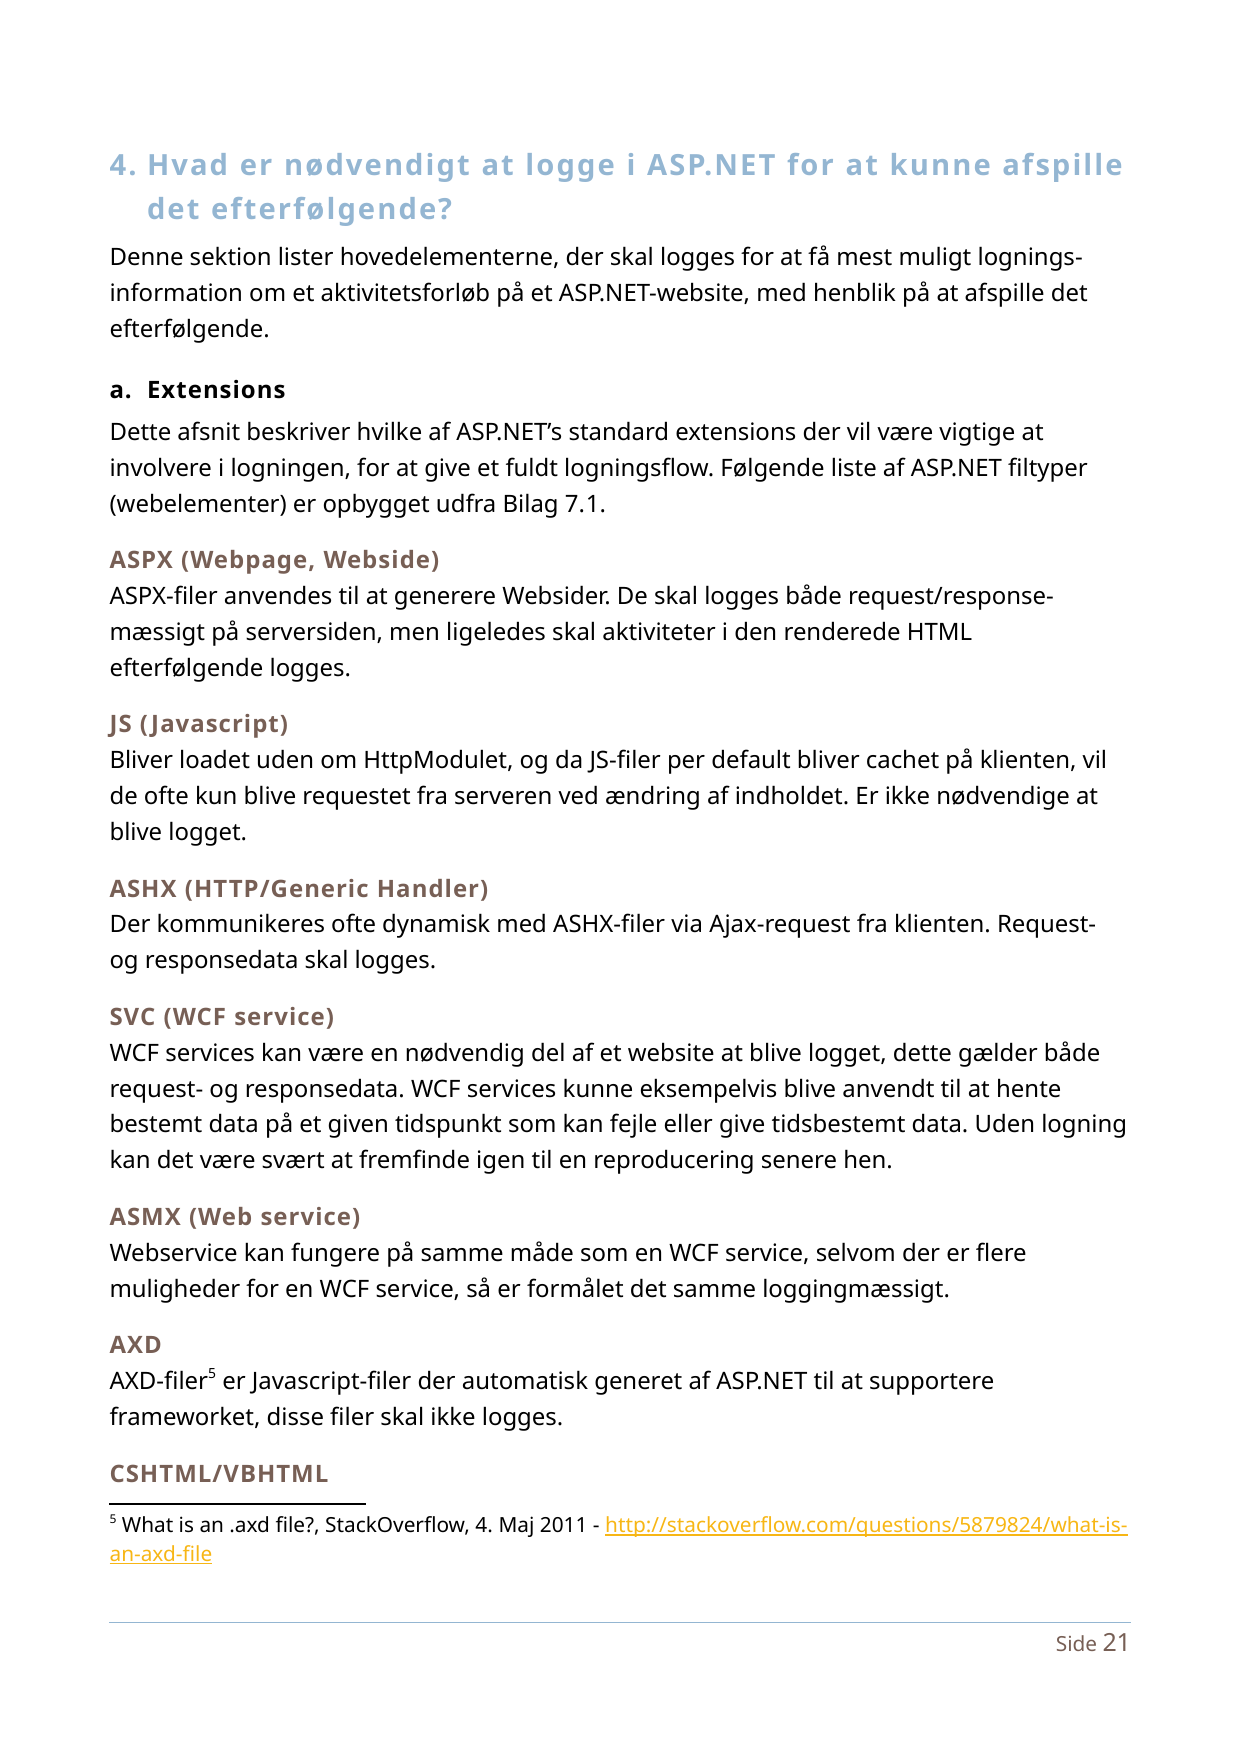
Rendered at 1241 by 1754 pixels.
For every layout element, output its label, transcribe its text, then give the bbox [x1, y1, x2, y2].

text AXD [109, 1328, 1131, 1361]
text SVC (WCF service) [109, 1000, 1131, 1032]
text Der kommunikeres ofte dynamisk med ASHX-filer via Ajax-request fra klienten. Request- og responsedata skal logges. [109, 907, 1131, 976]
text ASPX (Webpage, Webside) [109, 543, 1131, 576]
text ASMX (Web service) [109, 1200, 1131, 1232]
text Bliver loadet uden om HttpModulet, og da JS-filer per default bliver cachet på klienten, vil de ofte kun blive requestet fra serveren ved ændring af indholdet. Er ikke nødvendige at blive logget. [109, 743, 1131, 847]
subtitle Extensions [109, 373, 1131, 405]
text AXD-filer er Javascript-filer der automatisk generet af ASP.NET til at supportere frameworket, disse filer skal ikke logges. [109, 1364, 1131, 1432]
text Denne sektion lister hovedelementerne, der skal logges for at få mest muligt lognings-information om et aktivitetsforløb på et ASP.NET-website, med henblik på at afspille det efterfølgende. [109, 240, 1131, 344]
text Webservice kan fungere på samme måde som en WCF service, selvom der er flere muligheder for en WCF service, så er formålet det samme loggingmæssigt. [109, 1236, 1131, 1304]
text ASHX (HTTP/Generic Handler) [109, 871, 1131, 904]
text Dette afsnit beskriver hvilke af ASP.NET’s standard extensions der vil være vigtige at involvere i logningen, for at give et fuldt logningsflow. Følgende liste af ASP.NET filtyper (webelementer) er opbygget udfra Bilag 7.1. [109, 415, 1131, 519]
text WCF services kan være en nødvendig del af et website at blive logget, dette gælder både request- og responsedata. WCF services kunne eksempelvis blive anvendt til at hente bestemt data på et given tidspunkt som kan fejle eller give tidsbestemt data. Uden logning kan det være svært at fremfinde igen til en reproducering senere hen. [109, 1036, 1131, 1176]
text CSHTML/VBHTML [109, 1456, 1131, 1489]
text ASPX-filer anvendes til at generere Websider. De skal logges både request/response-mæssigt på serversiden, men ligeledes skal aktiviteter i den renderede HTML efterfølgende logges. [109, 579, 1131, 683]
subtitle Hvad er nødvendigt at logge i ASP.NET for at kunne afspille det efterfølgende? [109, 144, 1131, 228]
text JS (Javascript) [109, 707, 1131, 740]
